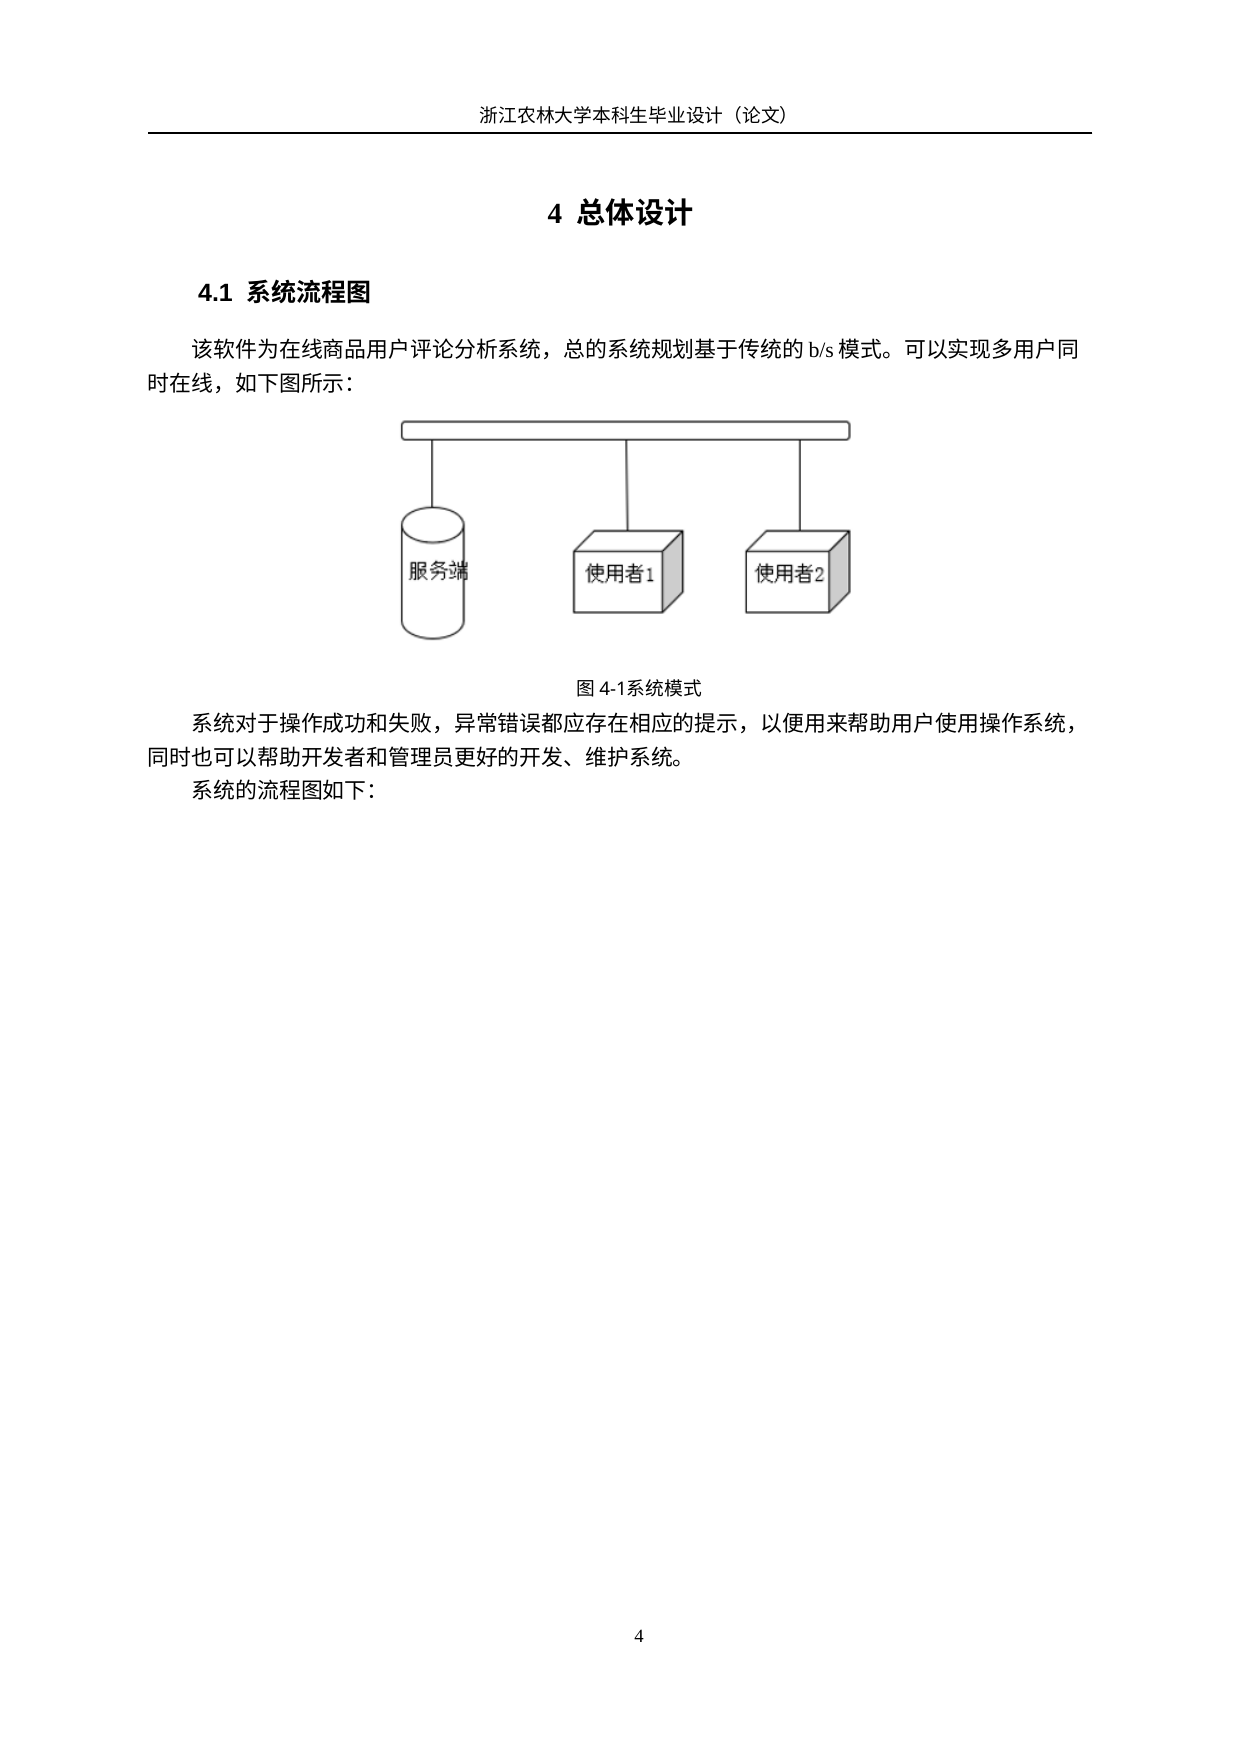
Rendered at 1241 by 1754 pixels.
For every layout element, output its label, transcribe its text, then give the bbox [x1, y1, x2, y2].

text 图 4-1系统模式 [148, 671, 1092, 704]
text 该软件为在线商品用户评论分析系统，总的系统规划基于传统的b/s模式。可以实现多用户同时在线，如下图所示： [148, 331, 1092, 399]
text 系统的流程图如下： [148, 772, 1092, 806]
text 系统对于操作成功和失败，异常错误都应存在相应的提示，以便用来帮助用户使用操作系统，同时也可以帮助开发者和管理员更好的开发、维护系统。 [148, 704, 1092, 772]
subtitle 总体设计 [148, 176, 1092, 244]
subtitle 系统流程图 [148, 257, 1092, 325]
picture [360, 398, 880, 654]
